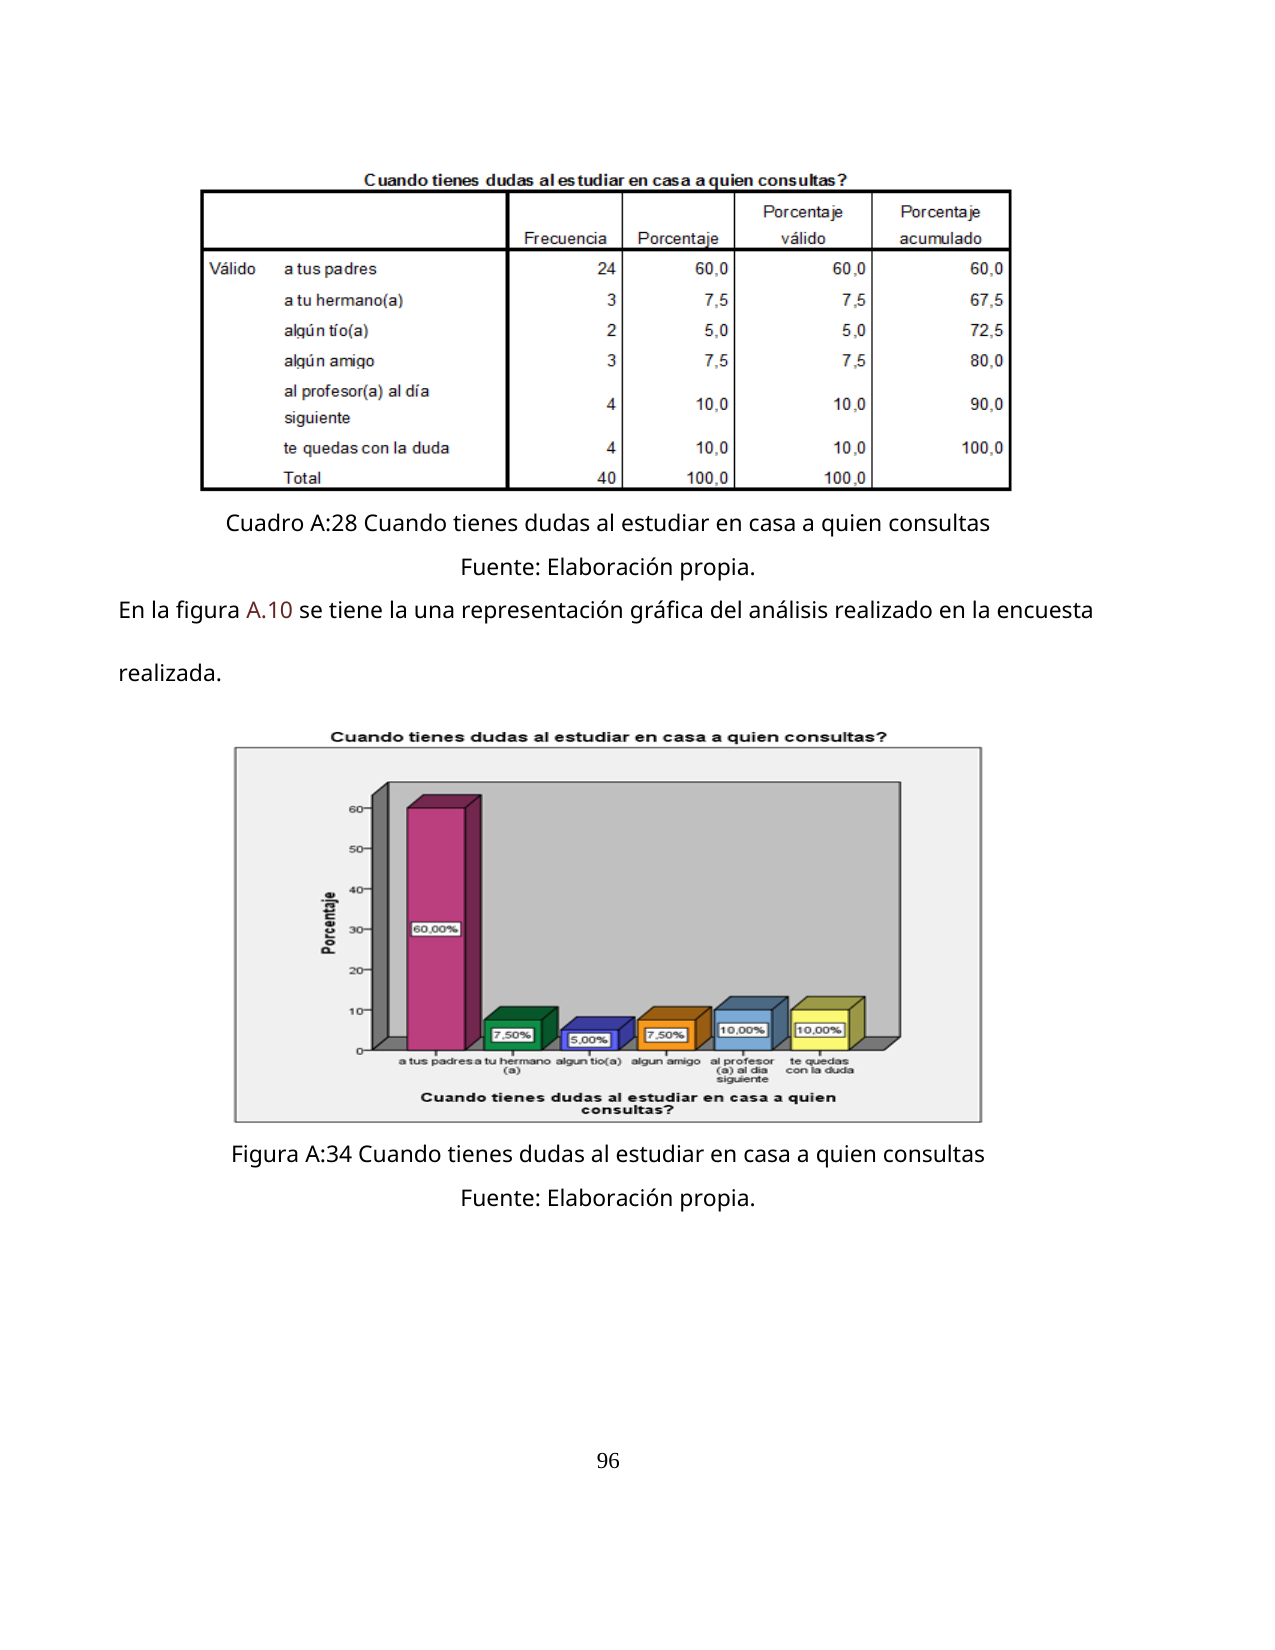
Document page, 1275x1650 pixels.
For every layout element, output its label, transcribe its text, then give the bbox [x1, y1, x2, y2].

text En la figura A.10 se tiene la una representación gráfica del análisis realizado en la encuesta realizada. [118, 594, 1098, 688]
text Fuente: Elaboración propia. [118, 1182, 1098, 1213]
text Fuente: Elaboración propia. [118, 551, 1098, 582]
